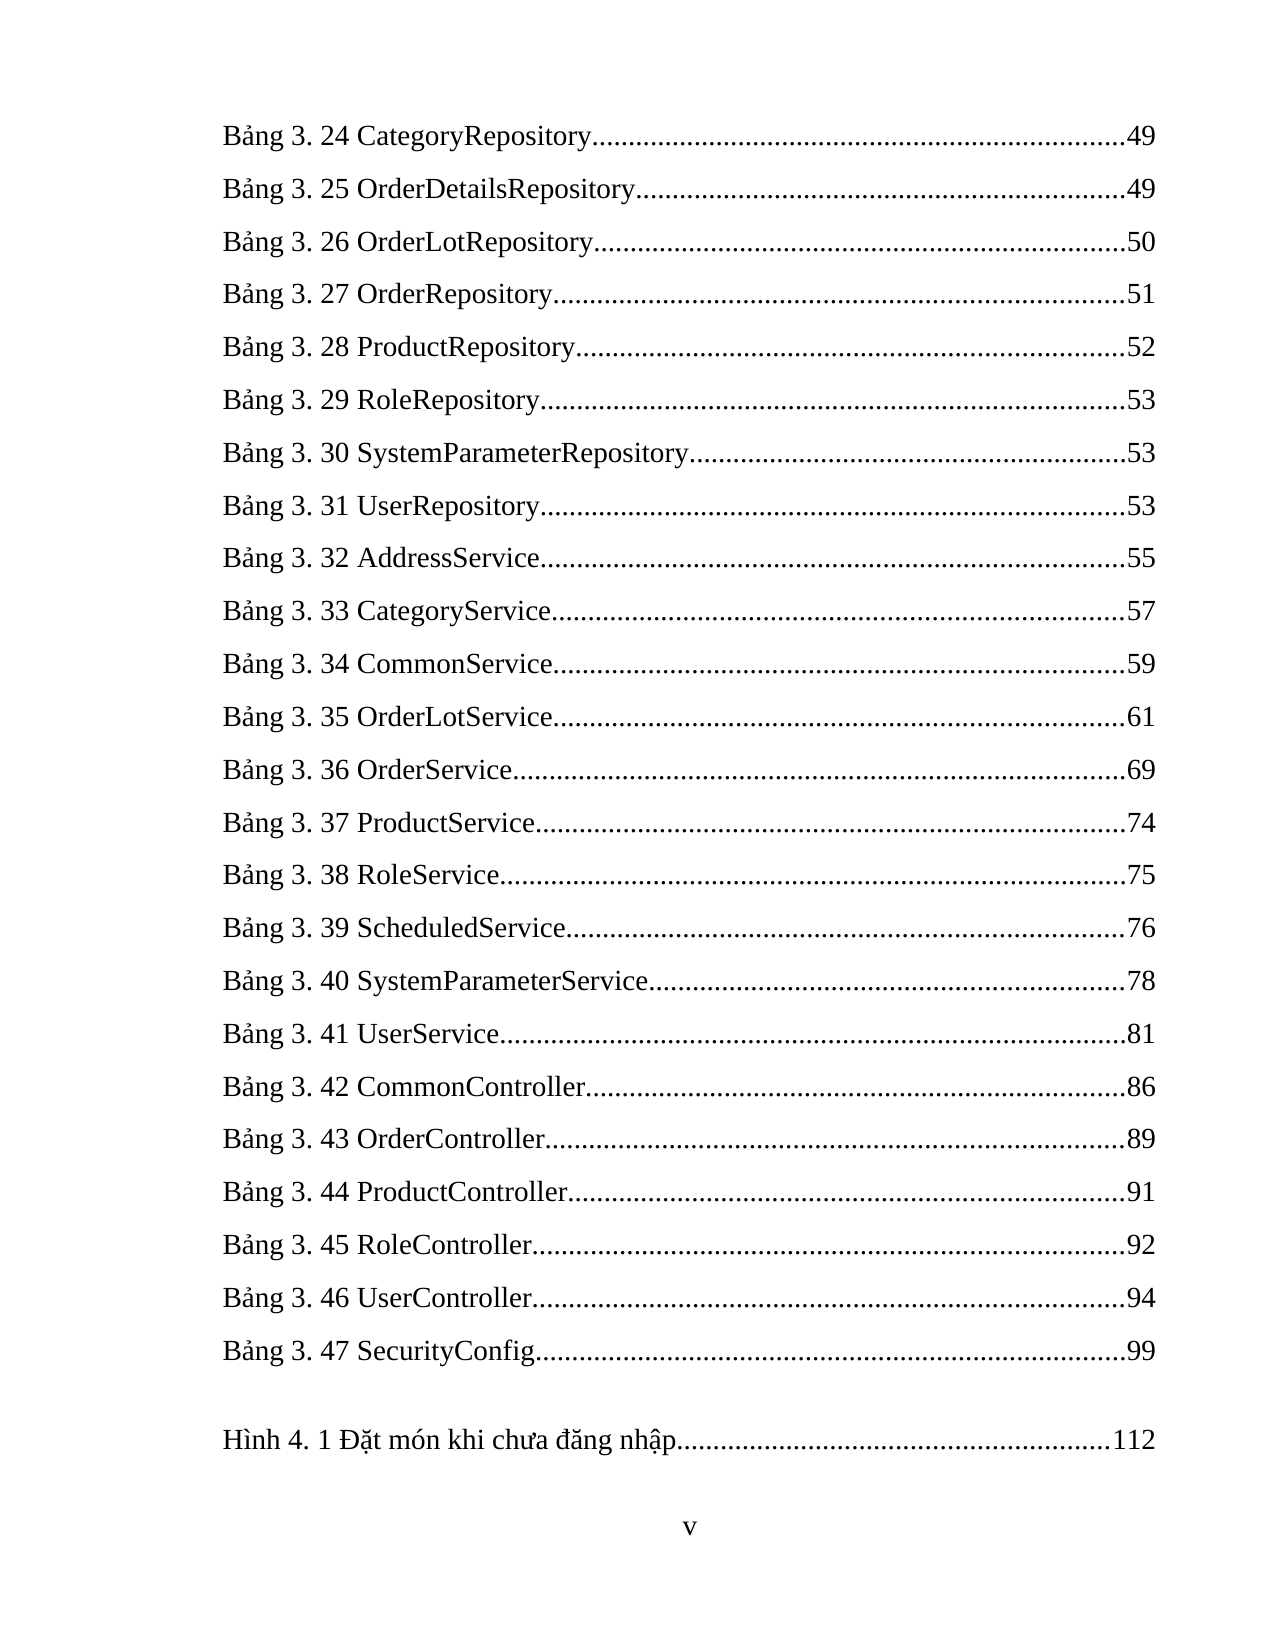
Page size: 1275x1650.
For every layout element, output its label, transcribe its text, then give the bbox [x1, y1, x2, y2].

text Bảng 3. 38 RoleService 75 [177, 857, 1157, 891]
text Bảng 3. 36 OrderService 69 [177, 752, 1157, 785]
text Bảng 3. 30 SystemParameterRepository 53 [177, 435, 1157, 468]
text Bảng 3. 29 RoleRepository 53 [177, 382, 1157, 416]
text Bảng 3. 26 OrderLotRepository 50 [177, 224, 1157, 257]
text Bảng 3. 32 AddressService 55 [177, 541, 1157, 574]
text Bảng 3. 35 OrderLotService 61 [177, 699, 1157, 733]
text Bảng 3. 34 CommonService 59 [177, 646, 1157, 680]
text Bảng 3. 44 ProductController 91 [177, 1174, 1157, 1208]
text Bảng 3. 24 CategoryRepository 49 [177, 118, 1157, 152]
text Bảng 3. 40 SystemParameterService 78 [177, 963, 1157, 997]
text Bảng 3. 28 ProductRepository 52 [177, 329, 1157, 363]
text Hình 4. 1 Đặt món khi chưa đăng nhập 112 [177, 1422, 1157, 1455]
text Bảng 3. 43 OrderController 89 [177, 1122, 1157, 1155]
text Bảng 3. 41 UserService 81 [177, 1016, 1157, 1049]
text Bảng 3. 37 ProductService 74 [177, 805, 1157, 838]
text Bảng 3. 47 SecurityConfig 99 [177, 1333, 1157, 1366]
text Bảng 3. 46 UserController 94 [177, 1280, 1157, 1313]
text Bảng 3. 42 CommonController 86 [177, 1069, 1157, 1102]
text Bảng 3. 39 ScheduledService 76 [177, 910, 1157, 944]
text Bảng 3. 27 OrderRepository 51 [177, 277, 1157, 310]
text Bảng 3. 25 OrderDetailsRepository 49 [177, 171, 1157, 204]
text Bảng 3. 45 RoleController 92 [177, 1227, 1157, 1261]
text Bảng 3. 31 UserRepository 53 [177, 488, 1157, 521]
text Bảng 3. 33 CategoryService 57 [177, 593, 1157, 627]
